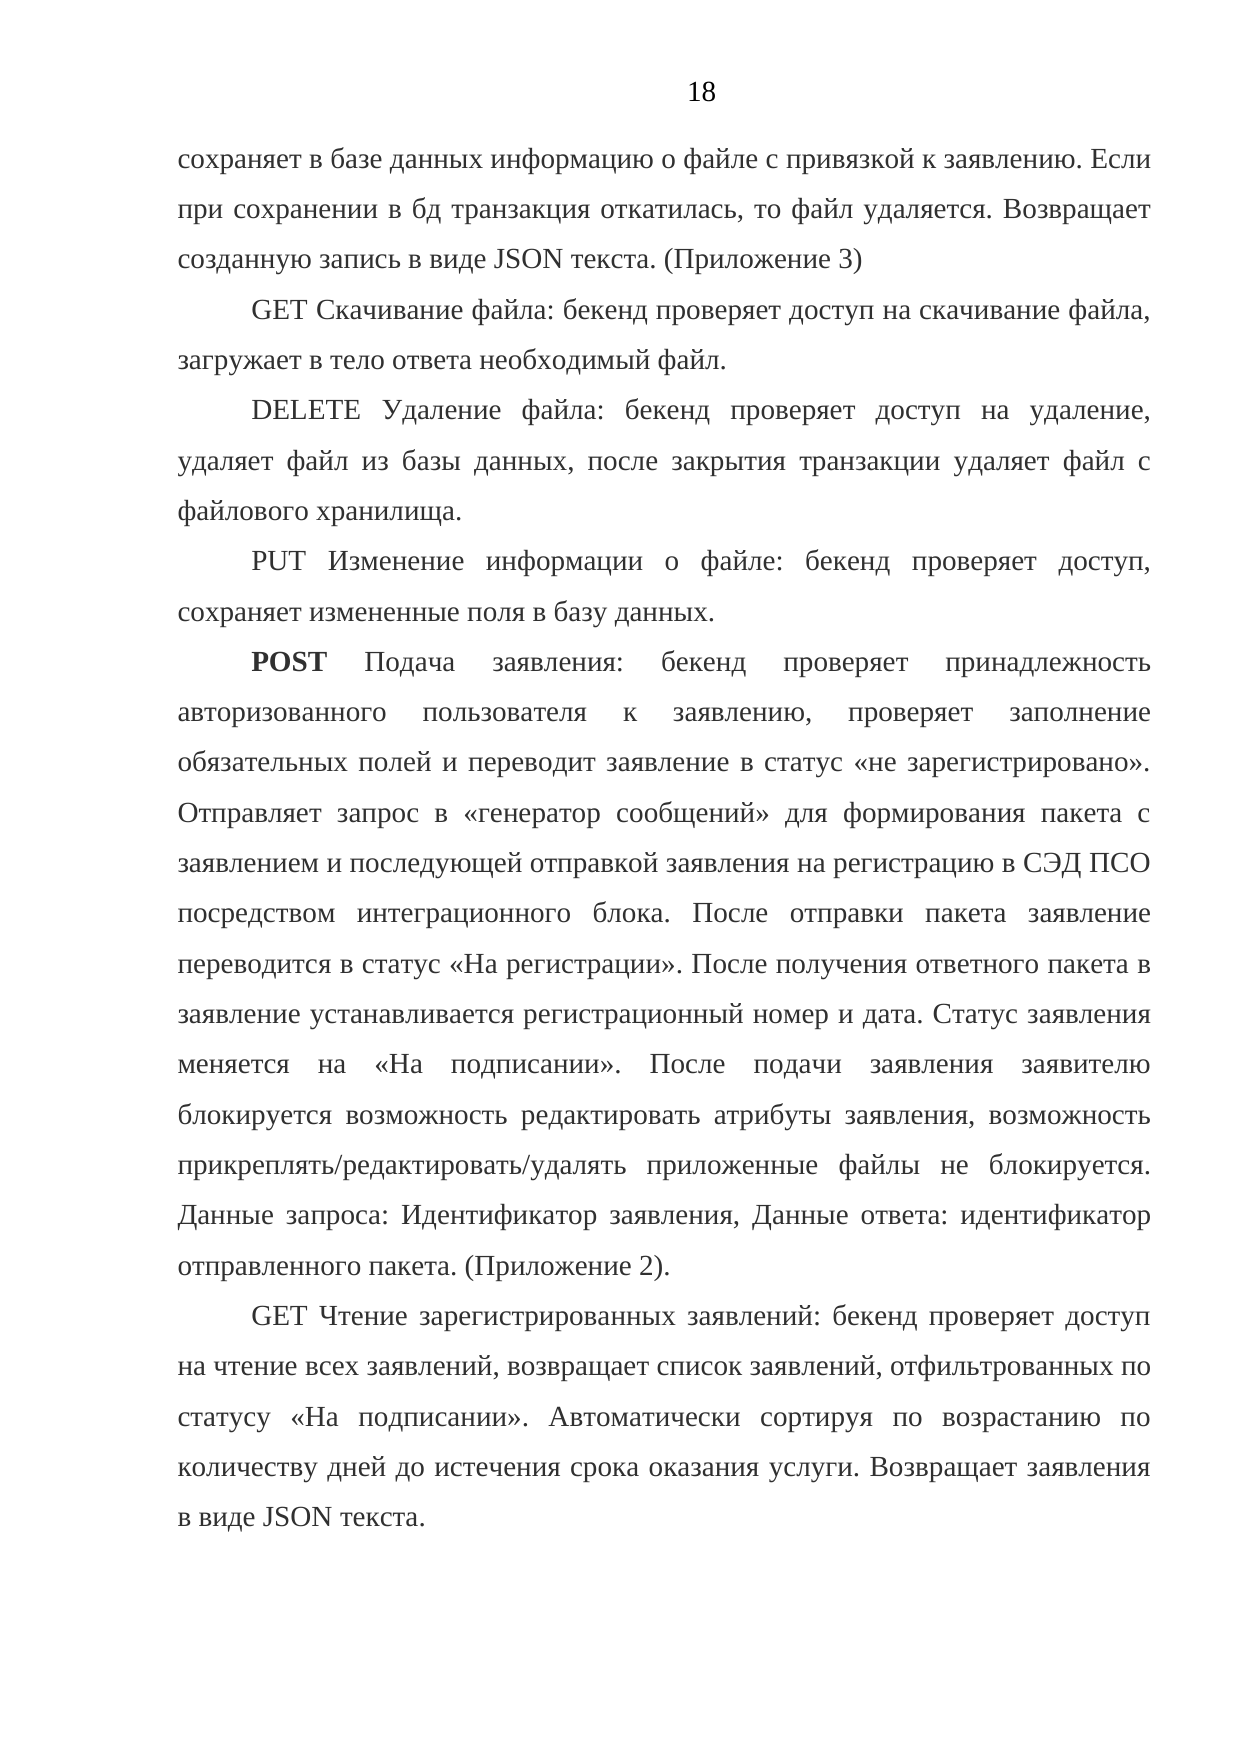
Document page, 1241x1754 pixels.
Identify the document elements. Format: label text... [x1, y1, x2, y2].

text POST Подача заявления: бекенд проверяет принадлежность авторизованного пользователя к заявлению, проверяет заполнение обязательных полей и переводит заявление в статус «не зарегистрировано». Отправляет запрос в «генератор сообщений» для формирования пакета с заявлением и последующей отправкой заявления на регистрацию в СЭД ПСО посредством интеграционного блока. После отправки пакета заявление переводится в статус «На регистрации». После получения ответного пакета в заявление устанавливается регистрационный номер и дата. Статус заявления меняется на «На подписании». После подачи заявления заявителю блокируется возможность редактировать атрибуты заявления, возможность прикреплять/редактировать/удалять приложенные файлы не блокируется. Данные запроса: Идентификатор заявления, Данные ответа: идентификатор отправленного пакета. (Приложение 2). [177, 644, 1152, 1281]
text GET Скачивание файла: бекенд проверяет доступ на скачивание файла, загружает в тело ответа необходимый файл. [177, 292, 1152, 376]
text DELETE Удаление файла: бекенд проверяет доступ на удаление, удаляет файл из базы данных, после закрытия транзакции удаляет файл с файлового хранилища. [177, 392, 1152, 527]
text GET Чтение зарегистрированных заявлений: бекенд проверяет доступ на чтение всех заявлений, возвращает список заявлений, отфильтрованных по статусу «На подписании». Автоматически сортируя по возрастанию по количеству дней до истечения срока оказания услуги. Возвращает заявления в виде JSON текста. [177, 1298, 1152, 1533]
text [177, 141, 1152, 275]
text PUT Изменение информации о файле: бекенд проверяет доступ, сохраняет измененные поля в базу данных. [177, 543, 1152, 627]
